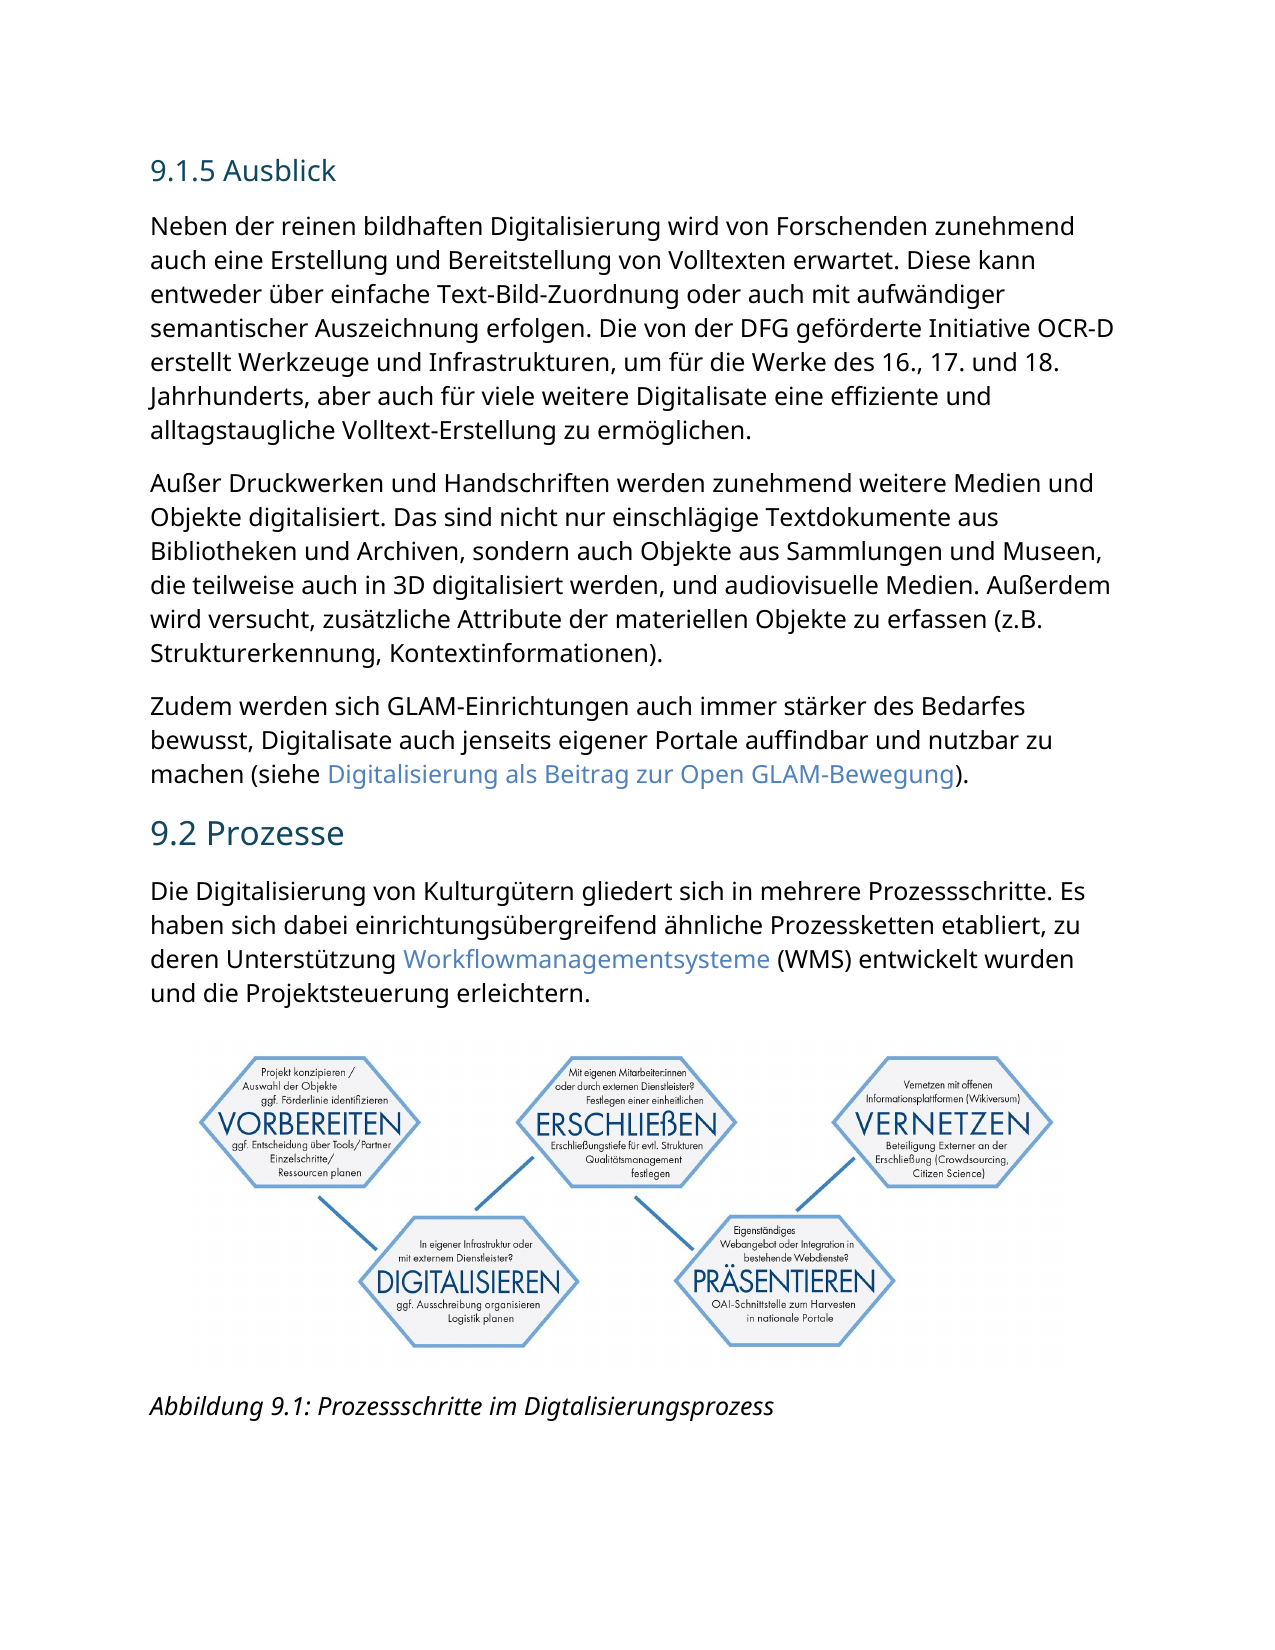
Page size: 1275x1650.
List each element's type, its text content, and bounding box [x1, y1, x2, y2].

text Außer Druckwerken und Handschriften werden zunehmend weitere Medien und Objekte digitalisiert. Das sind nicht nur einschlägige Textdokumente aus Bibliotheken und Archiven, sondern auch Objekte aus Sammlungen und Museen, die teilweise auch in 3D digitalisiert werden, und audiovisuelle Medien. Außerdem wird versucht, zusätzliche Attribute der materiellen Objekte zu erfassen (z.B. Strukturerkennung, Kontextinformationen). [150, 466, 1125, 670]
subtitle 9.1.5 Ausblick [150, 150, 1125, 190]
subtitle 9.2 Prozesse [150, 810, 1125, 855]
table_header Abbildung 9.1: Prozessschritte im Digtalisierungsprozess [139, 1029, 1114, 1435]
picture [188, 1032, 1064, 1368]
text Zudem werden sich GLAM-Einrichtungen auch immer stärker des Bedarfes bewusst, Digitalisate auch jenseits eigener Portale auffindbar und nutzbar zu machen (siehe Digitalisierung als Beitrag zur Open GLAM-Bewegung). [150, 689, 1125, 791]
text Neben der reinen bildhaften Digitalisierung wird von Forschenden zunehmend auch eine Erstellung und Bereitstellung von Volltexten erwartet. Diese kann entweder über einfache Text-Bild-Zuordnung oder auch mit aufwändiger semantischer Auszeichnung erfolgen. Die von der DFG geförderte Initiative OCR-D erstellt Werkzeuge und Infrastrukturen, um für die Werke des 16., 17. und 18. Jahrhunderts, aber auch für viele weitere Digitalisate eine effiziente und alltagstaugliche Volltext-Erstellung zu ermöglichen. [150, 208, 1125, 447]
text Die Digitalisierung von Kulturgütern gliedert sich in mehrere Prozessschritte. Es haben sich dabei einrichtungsübergreifend ähnliche Prozessketten etabliert, zu deren Unterstützung Workflowmanagementsysteme (WMS) entwickelt wurden und die Projektsteuerung erleichtern. [150, 874, 1125, 1010]
